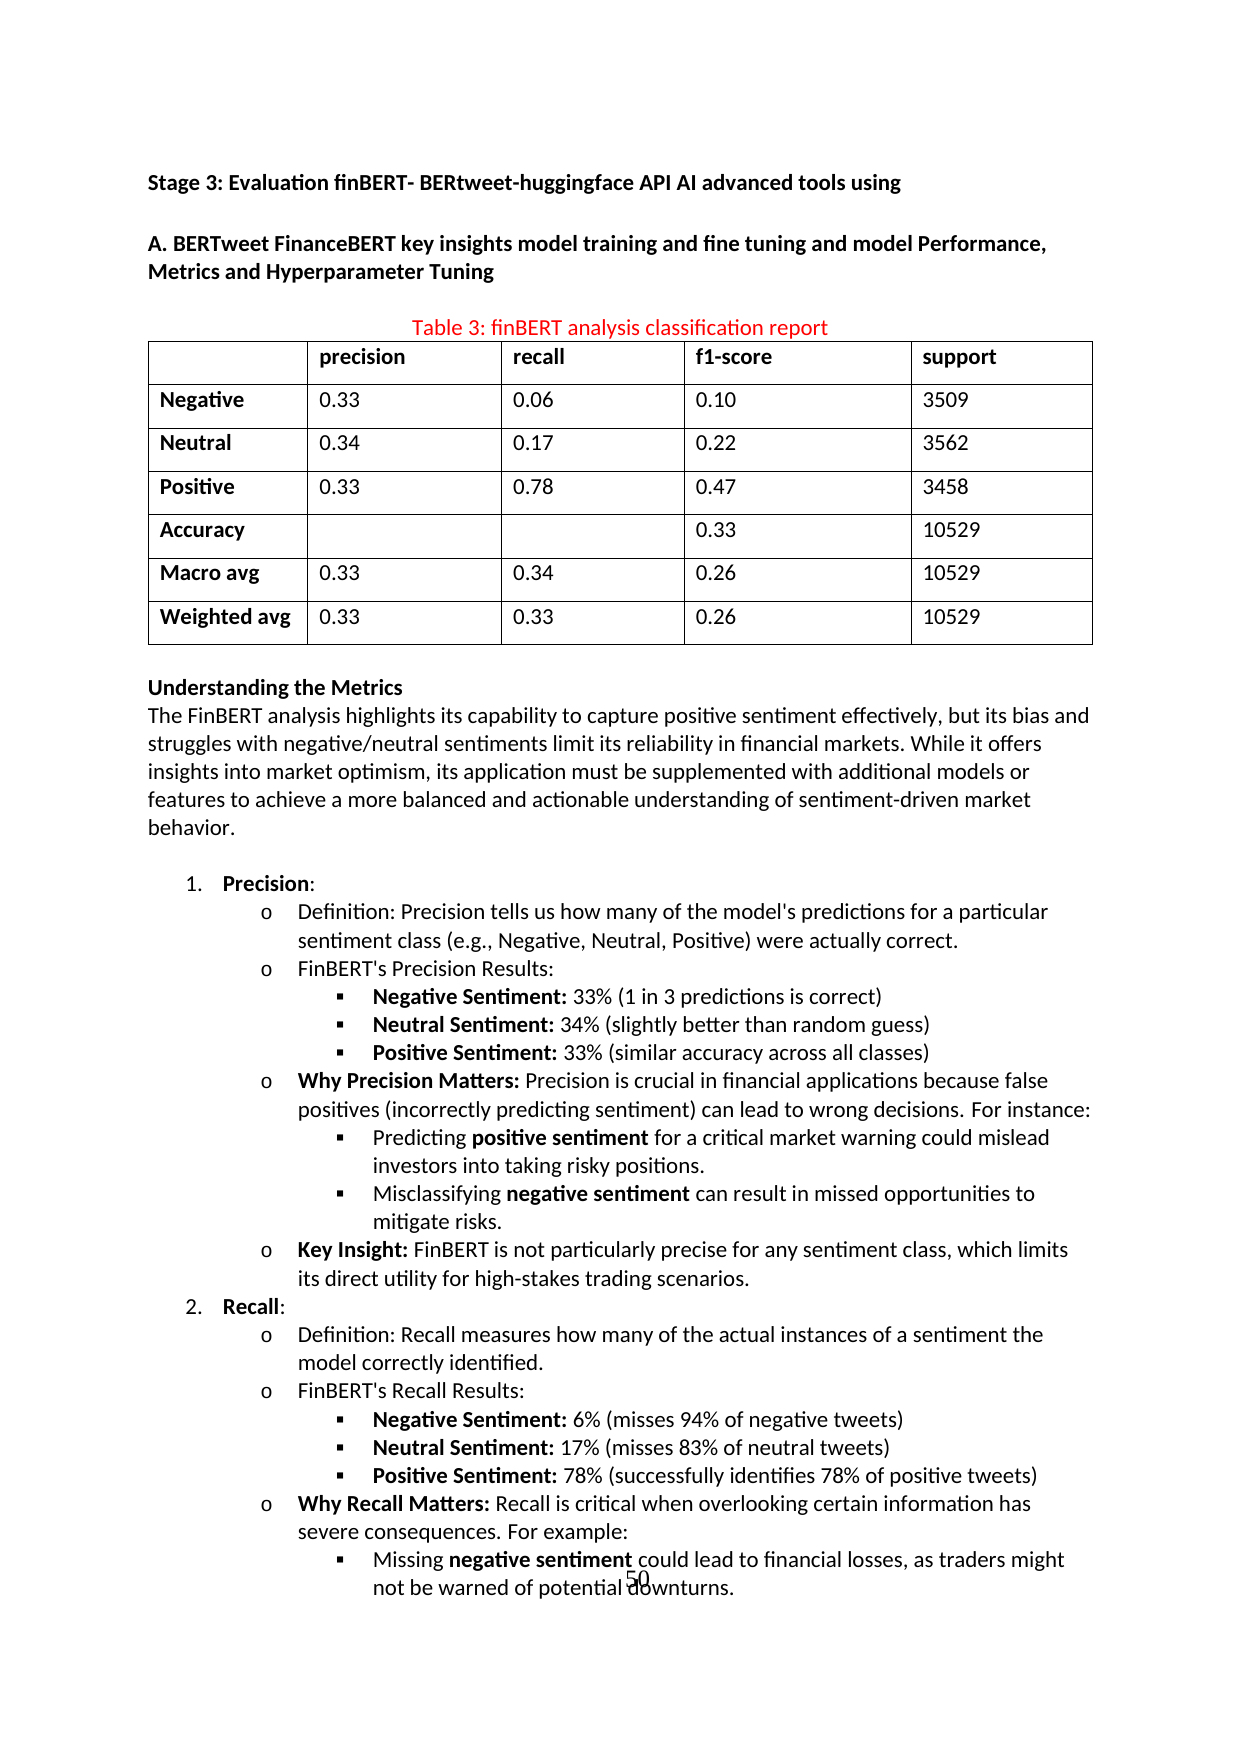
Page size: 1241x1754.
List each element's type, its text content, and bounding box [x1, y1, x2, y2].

table_header f1-score [685, 342, 911, 384]
table_cell 0.34 [502, 559, 684, 601]
table_cell Weighted avg [149, 602, 307, 644]
table_cell Positive [149, 472, 307, 514]
table_cell Macro avg [149, 559, 307, 601]
table_cell 3458 [912, 472, 1092, 514]
list Predicting positive sentiment for a critical market warning could mislead investors into taking risky positions. [335, 1123, 1092, 1179]
list Neutral Sentiment: 17% (misses 83% of neutral tweets) [335, 1433, 1092, 1461]
text Table 3: finBERT analysis classification report [148, 313, 1092, 341]
list Negative Sentiment: 6% (misses 94% of negative tweets) [335, 1405, 1092, 1433]
table_cell 0.47 [685, 472, 911, 514]
table_header [149, 342, 307, 384]
subtitle A. BERTweet FinanceBERT key insights model training and fine tuning and model Performance, Metrics and Hyperparameter Tuning [148, 229, 1092, 285]
table_header precision [308, 342, 501, 384]
table_cell [308, 515, 501, 557]
table_cell 0.06 [502, 385, 684, 427]
table_cell [502, 515, 684, 557]
table_cell 0.33 [308, 472, 501, 514]
table_cell 0.33 [308, 559, 501, 601]
table_header support [912, 342, 1092, 384]
table_header recall [502, 342, 684, 384]
list Positive Sentiment: 33% (similar accuracy across all classes) [335, 1038, 1092, 1067]
table_cell 10529 [912, 515, 1092, 557]
table_cell 0.33 [685, 515, 911, 557]
table_cell 0.33 [308, 385, 501, 427]
list Precision: [185, 869, 1092, 897]
table_cell 10529 [912, 602, 1092, 644]
list Recall: [185, 1292, 1092, 1320]
text Understanding the Metrics [148, 673, 1092, 701]
table_cell Neutral [149, 429, 307, 471]
table_cell 3509 [912, 385, 1092, 427]
table_cell 0.26 [685, 602, 911, 644]
table_cell 0.34 [308, 429, 501, 471]
table_cell 0.33 [502, 602, 684, 644]
text The FinBERT analysis highlights its capability to capture positive sentiment effectively, but its bias and struggles with negative/neutral sentiments limit its reliability in financial markets. While it offers insights into market optimism, its application must be supplemented with additional models or features to achieve a more balanced and actionable understanding of sentiment-driven market behavior. [148, 701, 1092, 841]
list Positive Sentiment: 78% (successfully identifies 78% of positive tweets) [335, 1461, 1092, 1489]
list FinBERT's Recall Results: [260, 1376, 1092, 1405]
list FinBERT's Precision Results: [260, 954, 1092, 982]
table_cell Negative [149, 385, 307, 427]
table_cell 0.33 [308, 602, 501, 644]
list Definition: Recall measures how many of the actual instances of a sentiment the model correctly identified. [260, 1320, 1092, 1376]
list Missing negative sentiment could lead to financial losses, as traders might not be warned of potential downturns. [335, 1546, 1092, 1602]
list Why Recall Matters: Recall is critical when overlooking certain information has severe consequences. For example: [260, 1489, 1092, 1546]
table_cell 3562 [912, 429, 1092, 471]
table_cell 0.22 [685, 429, 911, 471]
list Neutral Sentiment: 34% (slightly better than random guess) [335, 1011, 1092, 1038]
list Misclassifying negative sentiment can result in missed opportunities to mitigate risks. [335, 1179, 1092, 1235]
table_cell 10529 [912, 559, 1092, 601]
list Key Insight: FinBERT is not particularly precise for any sentiment class, which limits its direct utility for high-stakes trading scenarios. [260, 1235, 1092, 1292]
subtitle Stage 3: Evaluation finBERT- BERtweet-huggingface API AI advanced tools using [148, 168, 1092, 197]
table_cell Accuracy [149, 515, 307, 557]
table_cell 0.78 [502, 472, 684, 514]
table_cell 0.26 [685, 559, 911, 601]
table_cell 0.17 [502, 429, 684, 471]
table_cell 0.10 [685, 385, 911, 427]
list Negative Sentiment: 33% (1 in 3 predictions is correct) [335, 982, 1092, 1011]
list Why Precision Matters: Precision is crucial in financial applications because false positives (incorrectly predicting sentiment) can lead to wrong decisions. For instance: [260, 1067, 1092, 1123]
list Definition: Precision tells us how many of the model's predictions for a particular sentiment class (e.g., Negative, Neutral, Positive) were actually correct. [260, 897, 1092, 954]
